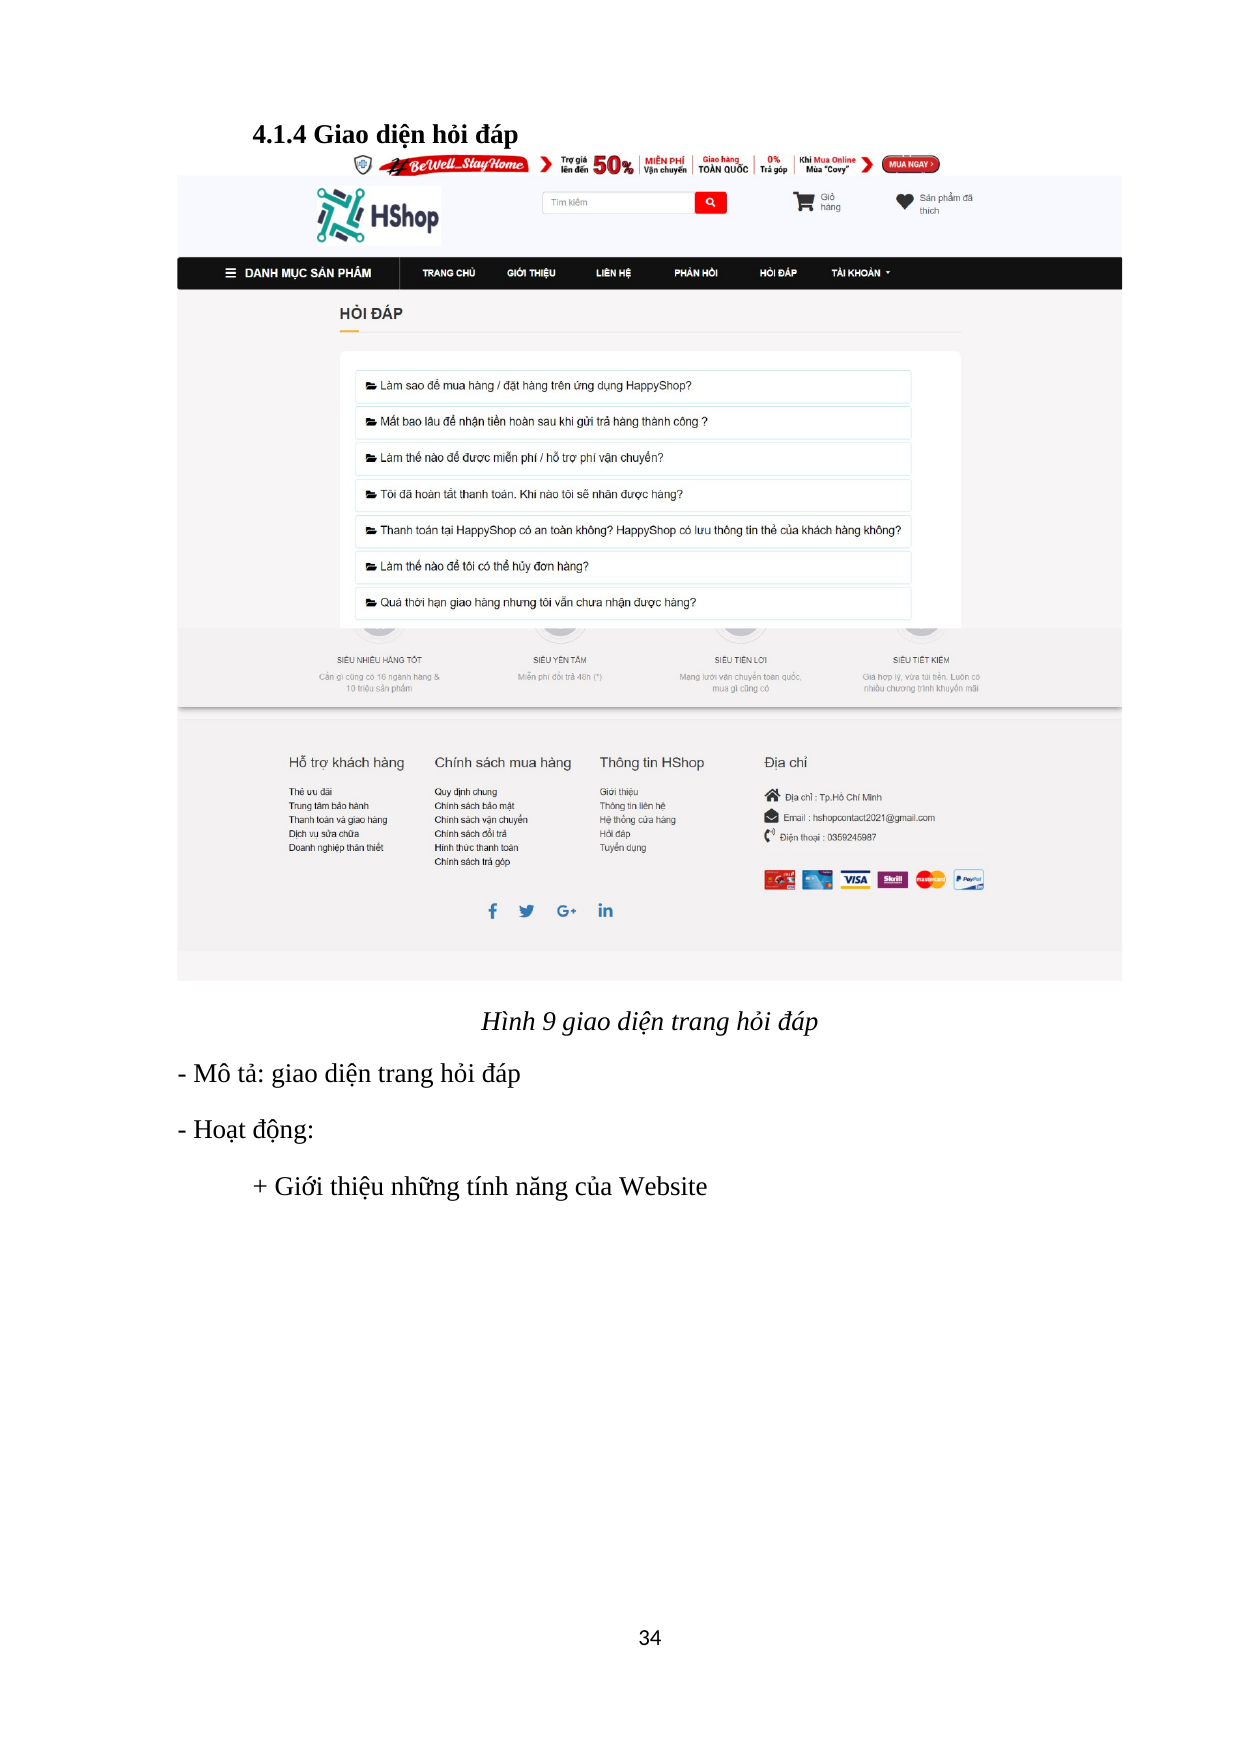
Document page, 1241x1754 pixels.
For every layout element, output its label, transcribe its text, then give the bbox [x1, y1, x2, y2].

subtitle 4.1.4 Giao diện hỏi đáp [177, 118, 1122, 149]
text - Hoạt động: [177, 1114, 1122, 1145]
text Hình 9 giao diện trang hỏi đáp [177, 1005, 1122, 1036]
text + Giới thiệu những tính năng của Website [177, 1170, 1122, 1201]
text - Mô tả: giao diện trang hỏi đáp [177, 1057, 1122, 1088]
picture [177, 153, 1123, 981]
